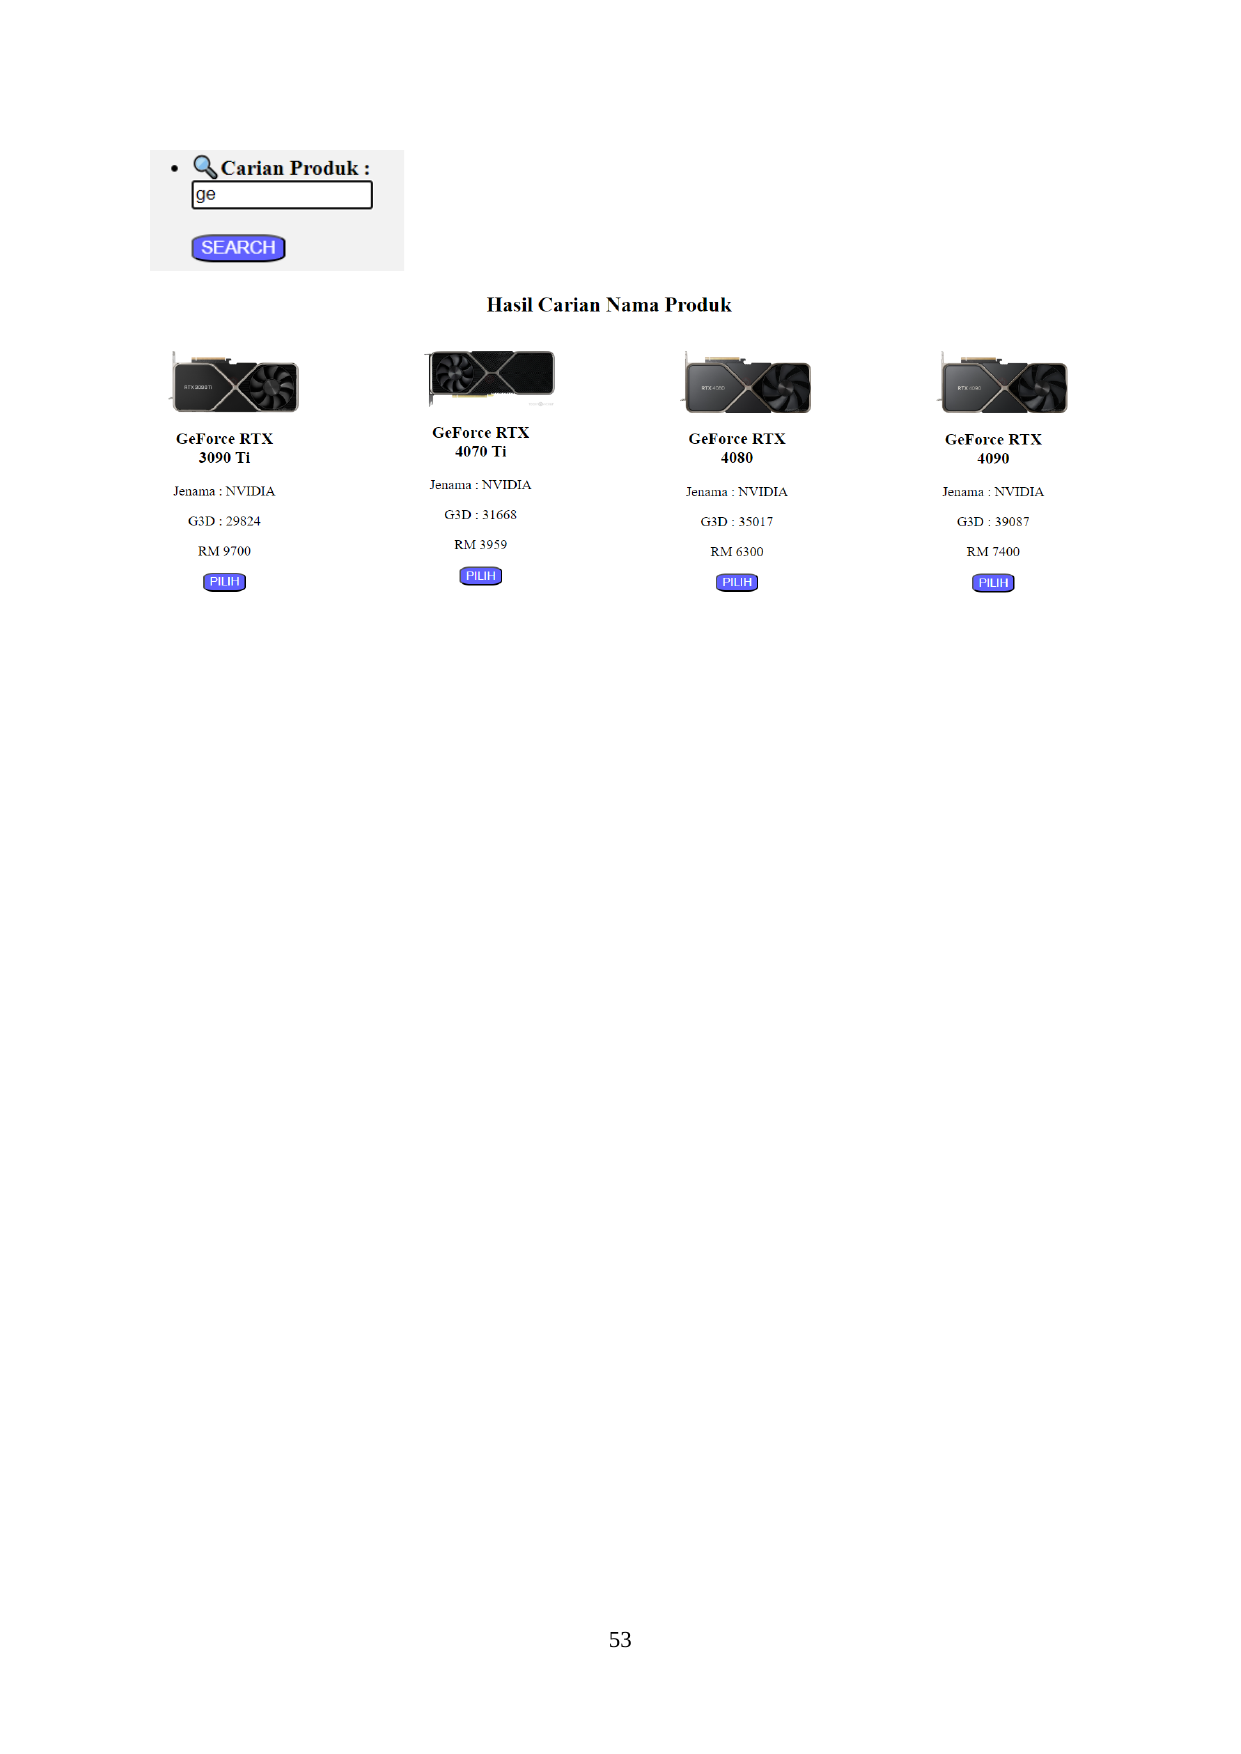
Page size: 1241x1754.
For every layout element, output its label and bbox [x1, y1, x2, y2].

picture [150, 284, 1089, 600]
picture [150, 150, 405, 271]
